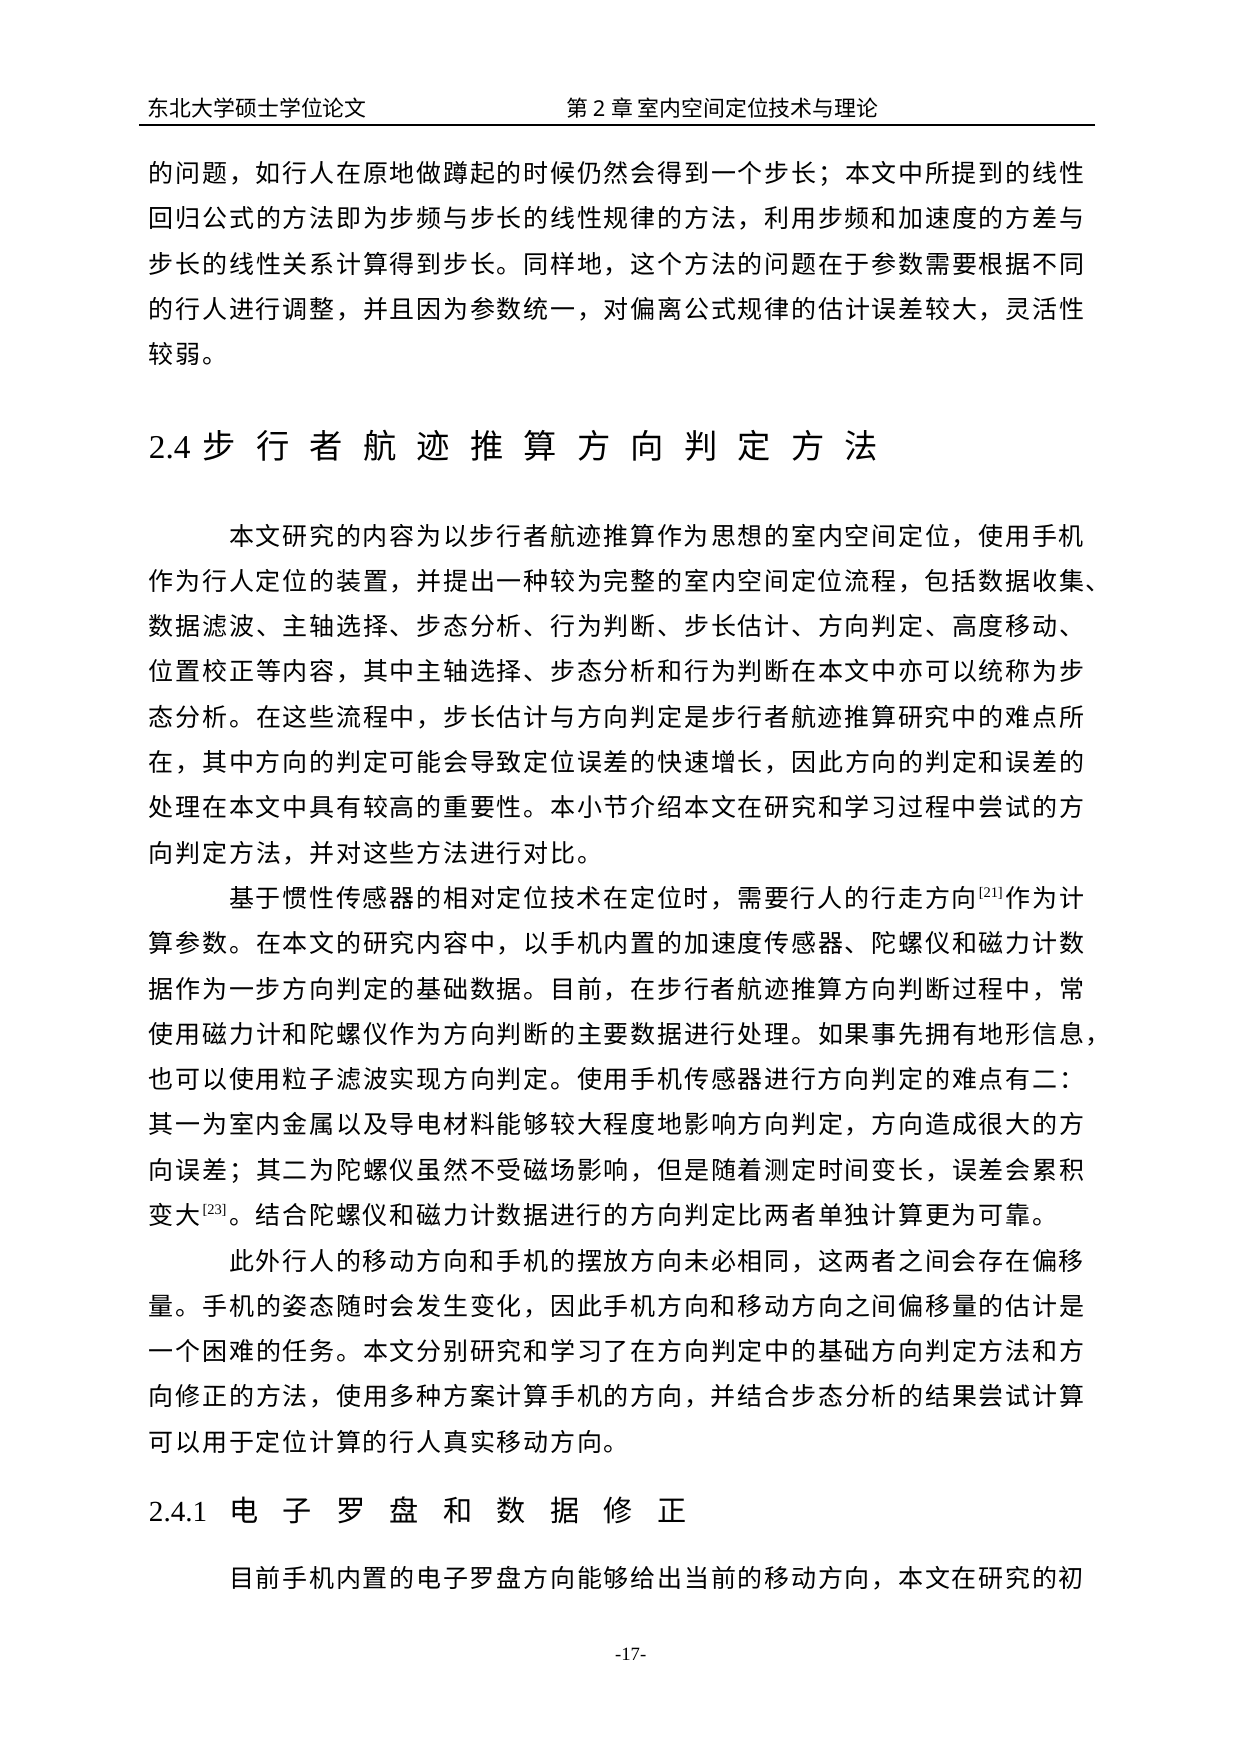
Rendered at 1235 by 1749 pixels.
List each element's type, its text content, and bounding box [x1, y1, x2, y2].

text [149, 149, 1086, 376]
subtitle 电子罗盘和数据修正 [143, 1486, 1086, 1531]
text 此外行人的移动方向和手机的摆放方向未必相同，这两者之间会存在偏移量。手机的姿态随时会发生变化，因此手机方向和移动方向之间偏移量的估计是一个困难的任务。本文分别研究和学习了在方向判定中的基础方向判定方法和方向修正的方法，使用多种方案计算手机的方向，并结合步态分析的结果尝试计算可以用于定位计算的行人真实移动方向。 [149, 1236, 1086, 1463]
subtitle 步行者航迹推算方向判定方法 [149, 398, 1086, 489]
text 基于惯性传感器的相对定位技术在定位时，需要行人的行走方向[21]作为计算参数。在本文的研究内容中，以手机内置的加速度传感器、陀螺仪和磁力计数据作为一步方向判定的基础数据。目前，在步行者航迹推算方向判断过程中，常使用磁力计和陀螺仪作为方向判断的主要数据进行处理。如果事先拥有地形信息，也可以使用粒子滤波实现方向判定。使用手机传感器进行方向判定的难点有二：其一为室内金属以及导电材料能够较大程度地影响方向判定，方向造成很大的方向误差；其二为陀螺仪虽然不受磁场影响，但是随着测定时间变长，误差会累积变大[23]。结合陀螺仪和磁力计数据进行的方向判定比两者单独计算更为可靠。 [149, 874, 1086, 1236]
text 本文研究的内容为以步行者航迹推算作为思想的室内空间定位，使用手机作为行人定位的装置，并提出一种较为完整的室内空间定位流程，包括数据收集、数据滤波、主轴选择、步态分析、行为判断、步长估计、方向判定、高度移动、位置校正等内容，其中主轴选择、步态分析和行为判断在本文中亦可以统称为步态分析。在这些流程中，步长估计与方向判定是步行者航迹推算研究中的难点所在，其中方向的判定可能会导致定位误差的快速增长，因此方向的判定和误差的处理在本文中具有较高的重要性。本小节介绍本文在研究和学习过程中尝试的方向判定方法，并对这些方法进行对比。 [149, 511, 1086, 874]
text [149, 1553, 1086, 1599]
